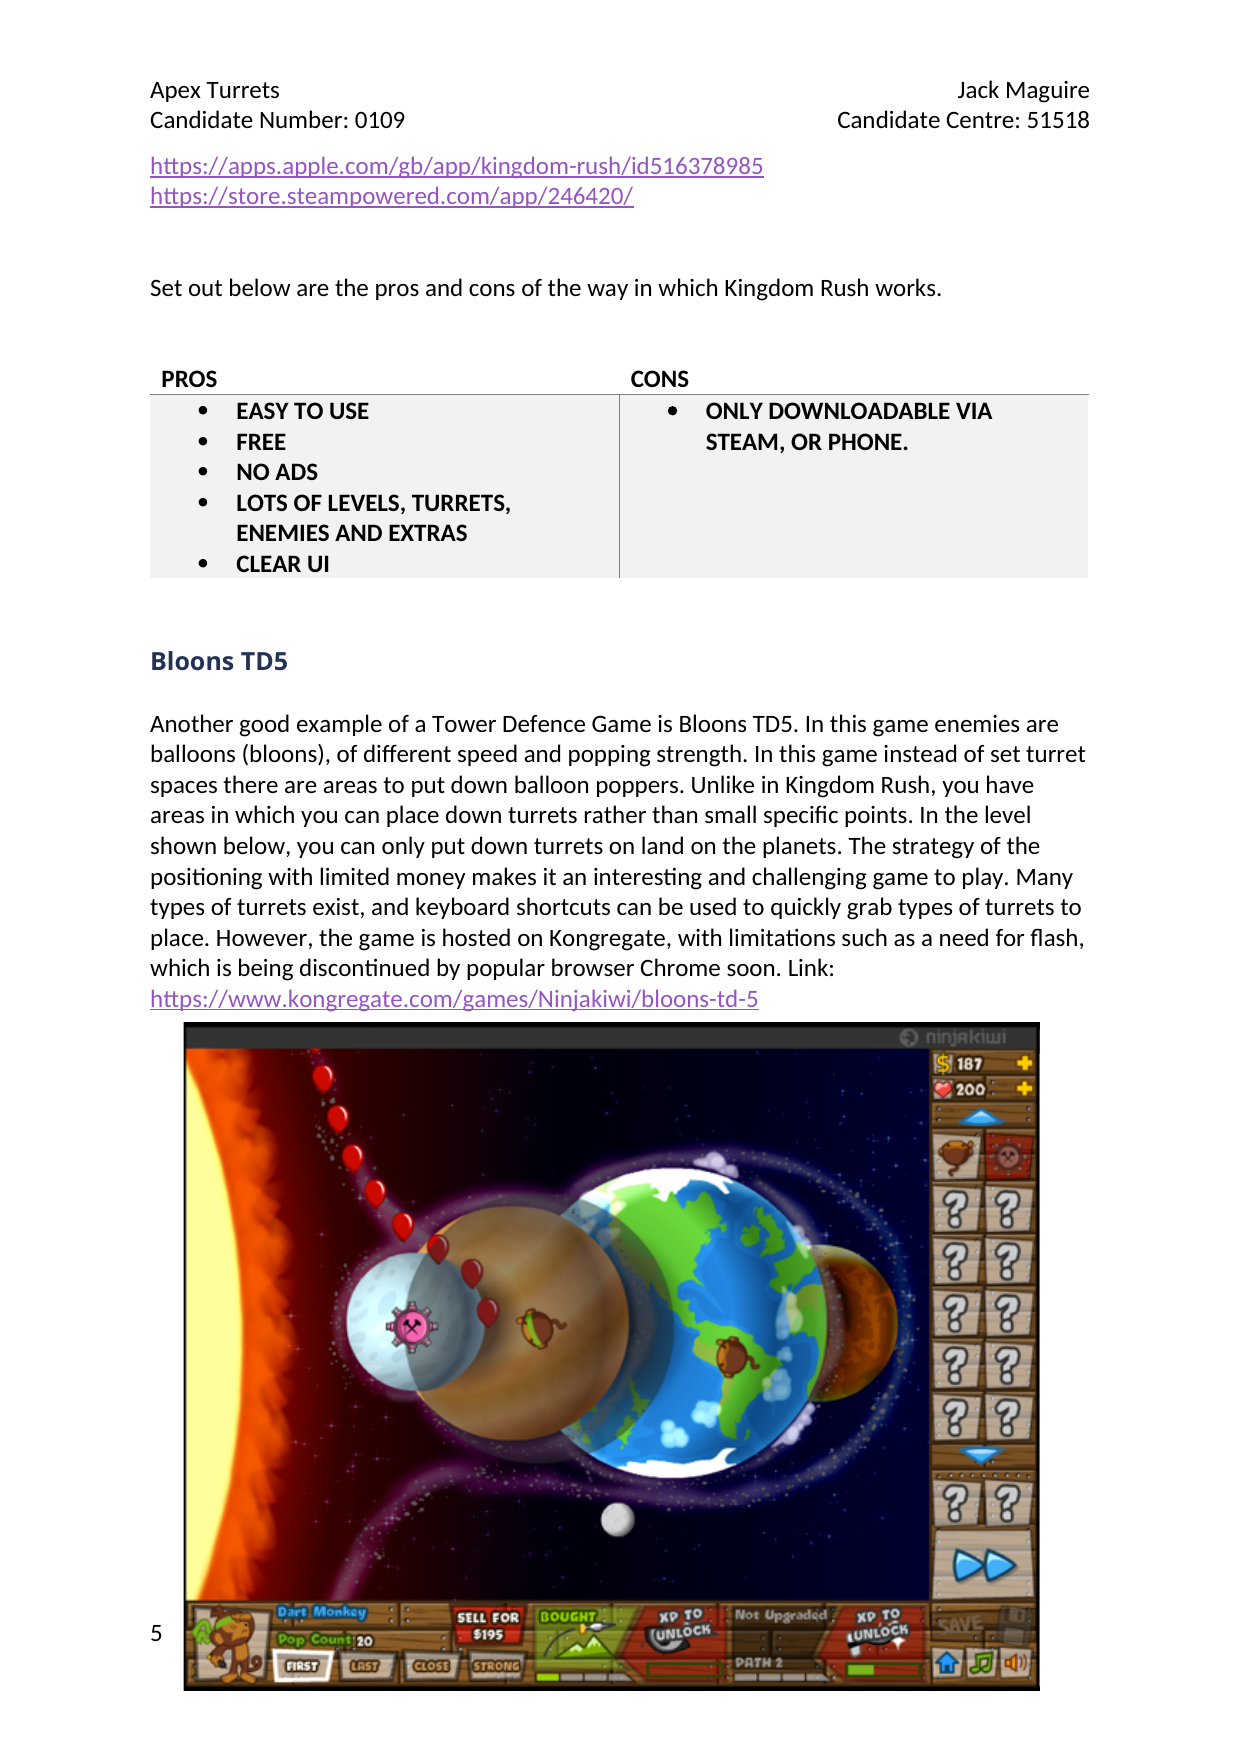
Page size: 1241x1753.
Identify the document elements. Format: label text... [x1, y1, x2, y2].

table_cell easy to use free no ads lots of levels, turrets, enemies and extras clear ui [150, 395, 619, 578]
table_header Pros [150, 303, 619, 394]
text Set out below are the pros and cons of the way in which Kingdom Rush works. [150, 272, 1090, 303]
text https://store.steampowered.com/app/246420/ [150, 181, 1090, 211]
text Another good example of a Tower Defence Game is Bloons TD5. In this game enemies are balloons (bloons), of different speed and popping strength. In this game instead of set turret spaces there are areas to put down balloon poppers. Unlike in Kingdom Rush, you have areas in which you can place down turrets rather than small specific points. In the level shown below, you can only put down turrets on land on the planets. The strategy of the positioning with limited money makes it an interesting and challenging game to play. Many types of turrets exist, and keyboard shortcuts can be used to quickly grab types of turrets to place. However, the game is hosted on Kongregate, with limitations such as a need for flash, which is being discontinued by popular browser Chrome soon. Link: https://www.kongregate.com/games/Ninjakiwi/bloons-td-5 [150, 708, 1090, 1013]
text https://apps.apple.com/gb/app/kingdom-rush/id516378985 [150, 150, 1090, 181]
picture [183, 1022, 1040, 1691]
table_cell Only downloadable via steam, or phone. [620, 395, 1088, 578]
table_header Cons [619, 303, 1088, 394]
subtitle Bloons TD5 [150, 643, 1090, 678]
